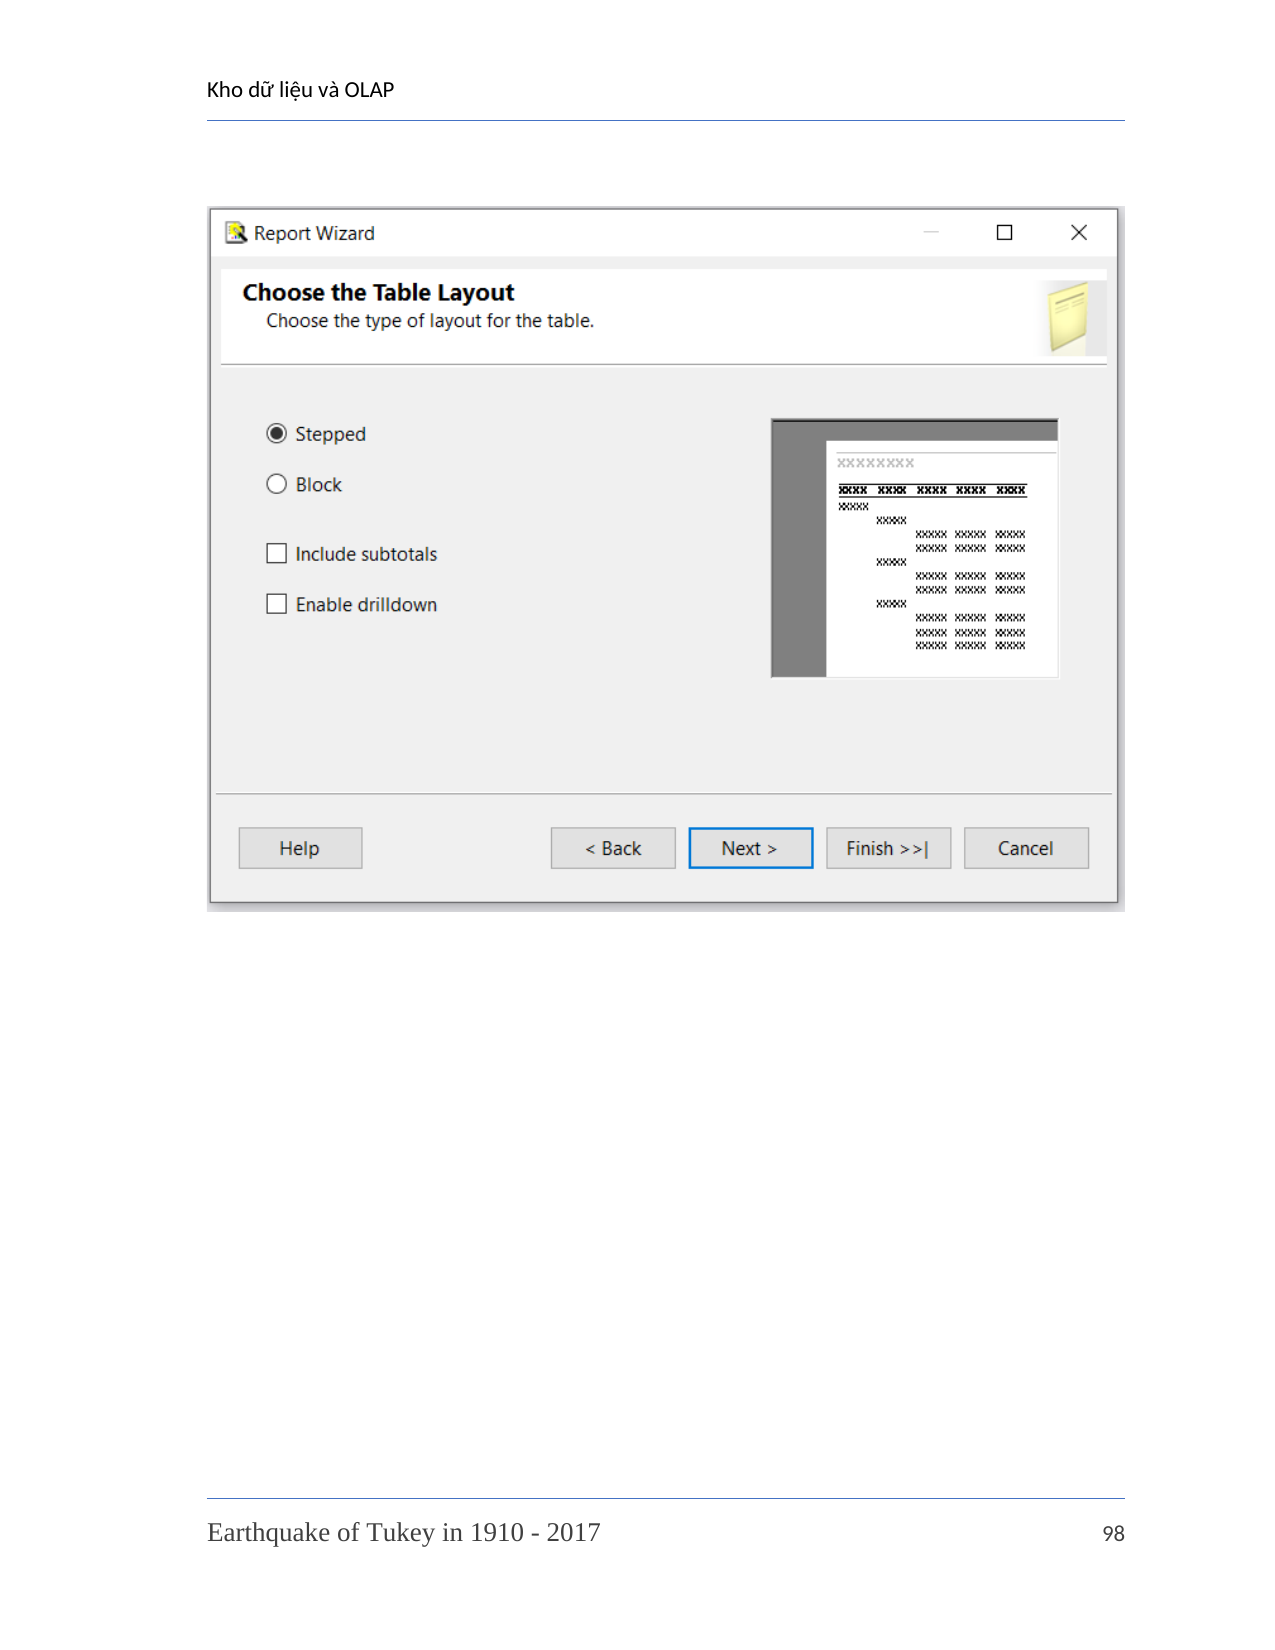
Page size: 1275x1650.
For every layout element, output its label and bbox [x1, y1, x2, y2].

picture [206, 206, 1125, 912]
